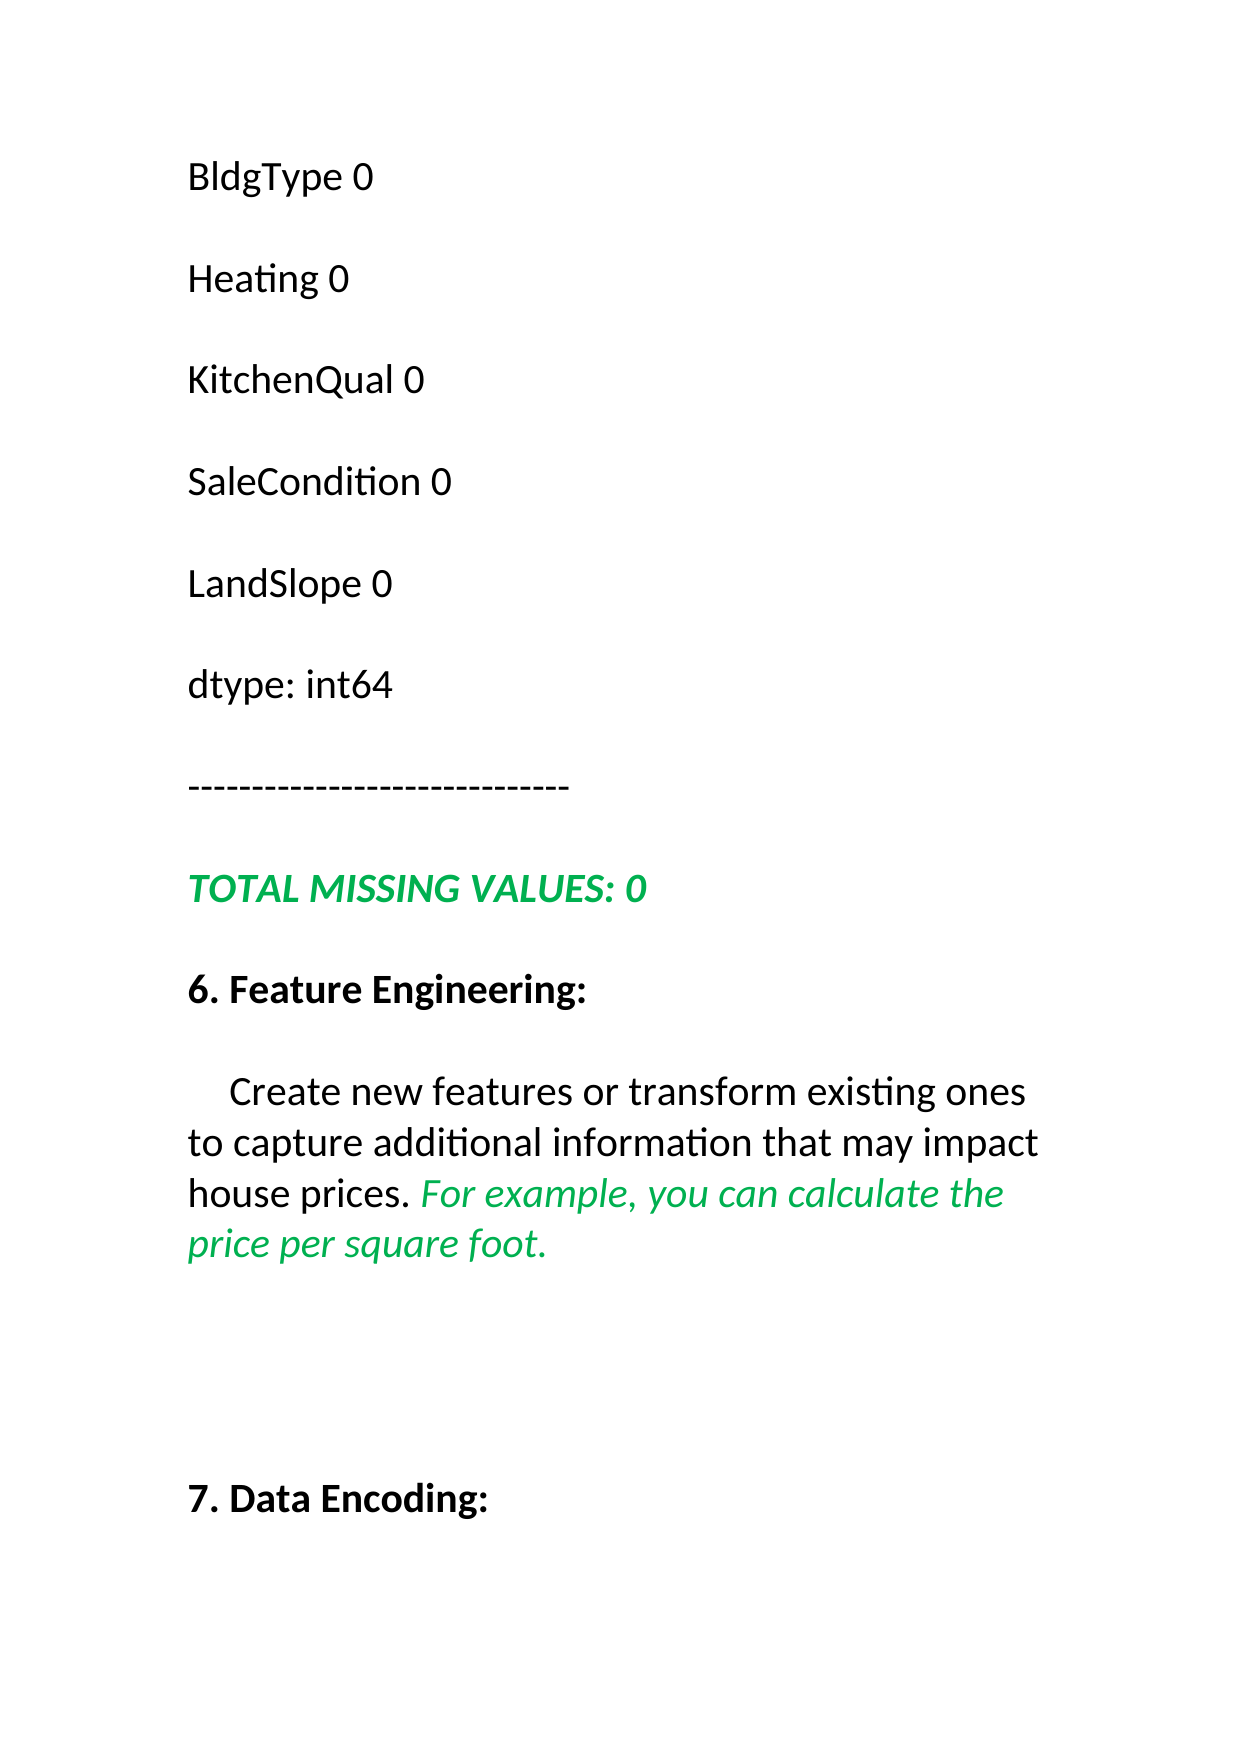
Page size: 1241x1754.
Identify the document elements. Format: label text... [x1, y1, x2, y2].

text TOTAL MISSING VALUES: 0 [187, 862, 1053, 912]
text Create new features or transform existing ones to capture additional information that may impact house prices. For example, you can calculate the price per square foot. [187, 1065, 1053, 1268]
text LandSlope 0 [187, 557, 1053, 607]
text SaleCondition 0 [187, 455, 1053, 506]
text KitchenQual 0 [187, 353, 1053, 404]
text 7. Data Encoding: [187, 1472, 1053, 1522]
text 6. Feature Engineering: [187, 963, 1053, 1014]
text dtype: int64 [187, 658, 1053, 709]
text BldgType 0 [187, 150, 1053, 201]
text ------------------------------ [187, 760, 1053, 811]
text Heating 0 [187, 252, 1053, 302]
